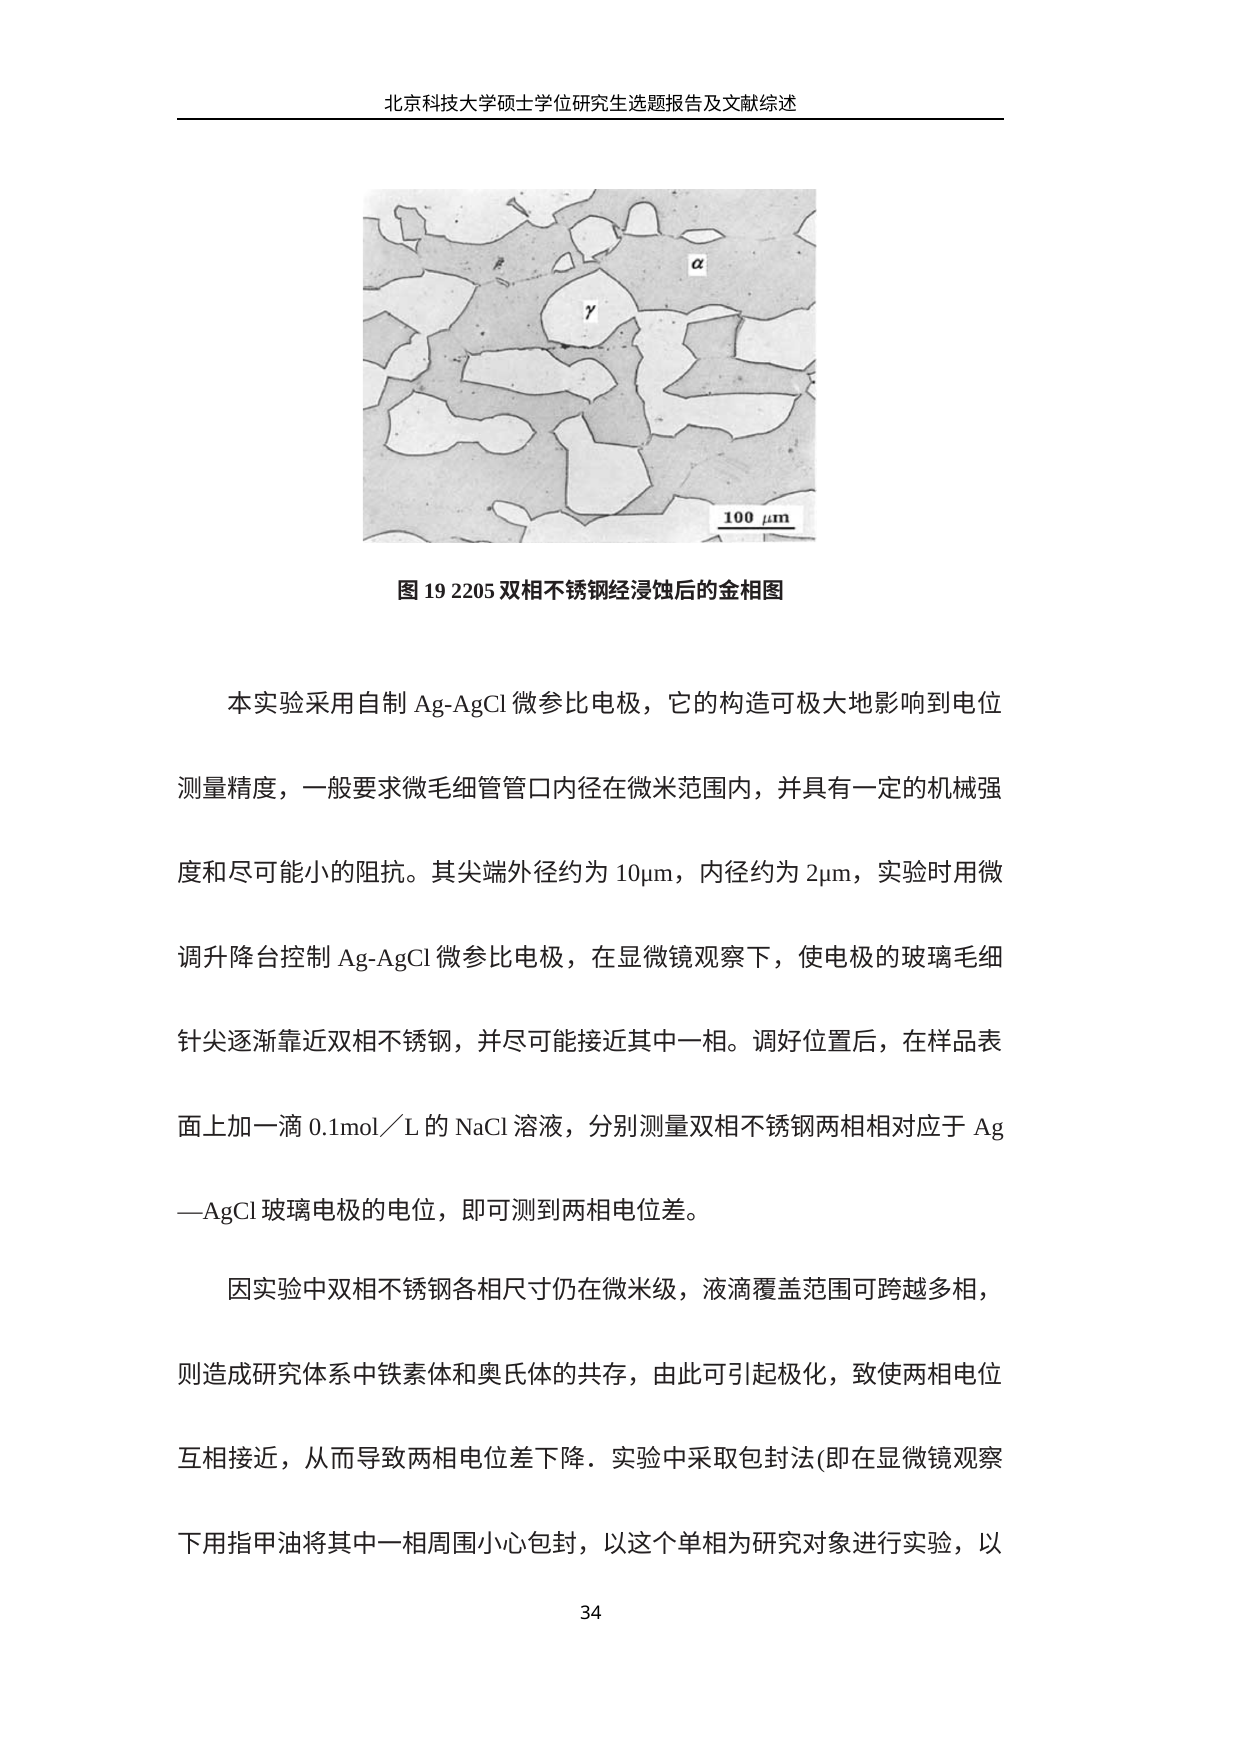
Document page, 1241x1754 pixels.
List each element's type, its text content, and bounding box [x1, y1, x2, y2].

text 图19 2205双相不锈钢经浸蚀后的金相图 [177, 572, 1004, 605]
picture [362, 189, 819, 543]
text 本实验采用自制Ag-AgCl微参比电极，它的构造可极大地影响到电位测量精度，一般要求微毛细管管口内径在微米范围内，并具有一定的机械强度和尽可能小的阻抗。其尖端外径约为10μm，内径约为2μm，实验时用微调升降台控制Ag-AgCl微参比电极，在显微镜观察下，使电极的玻璃毛细针尖逐渐靠近双相不锈钢，并尽可能接近其中一相。调好位置后，在样品表面上加一滴0.1mol／L的NaCl溶液，分别测量双相不锈钢两相相对应于Ag—AgCl玻璃电极的电位，即可测到两相电位差。 [177, 669, 1004, 1241]
